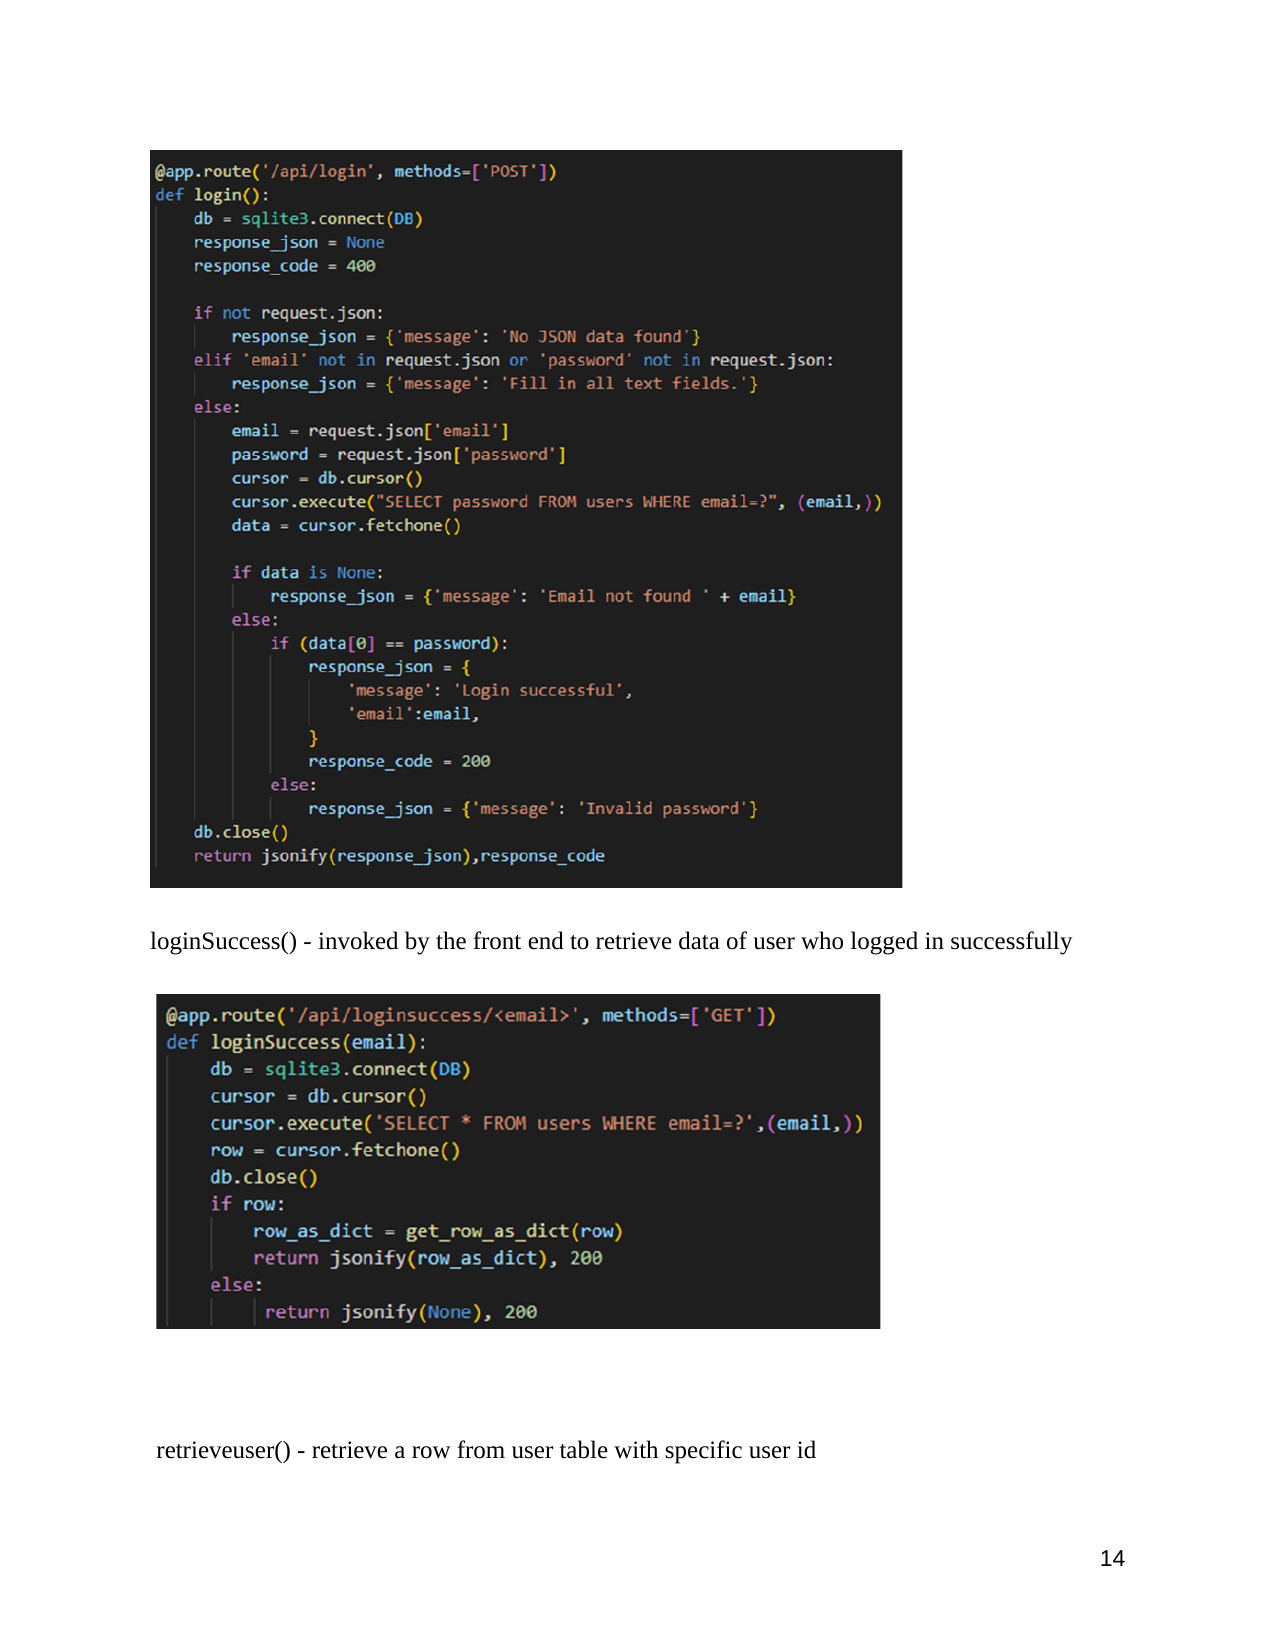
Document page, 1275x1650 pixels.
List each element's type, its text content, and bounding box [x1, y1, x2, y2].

picture [150, 150, 903, 888]
text retrieveuser() - retrieve a row from user table with specific user id [150, 1436, 1125, 1464]
picture [156, 994, 881, 1329]
text loginSuccess() - invoked by the front end to retrieve data of user who logged in successfully [150, 926, 1125, 955]
